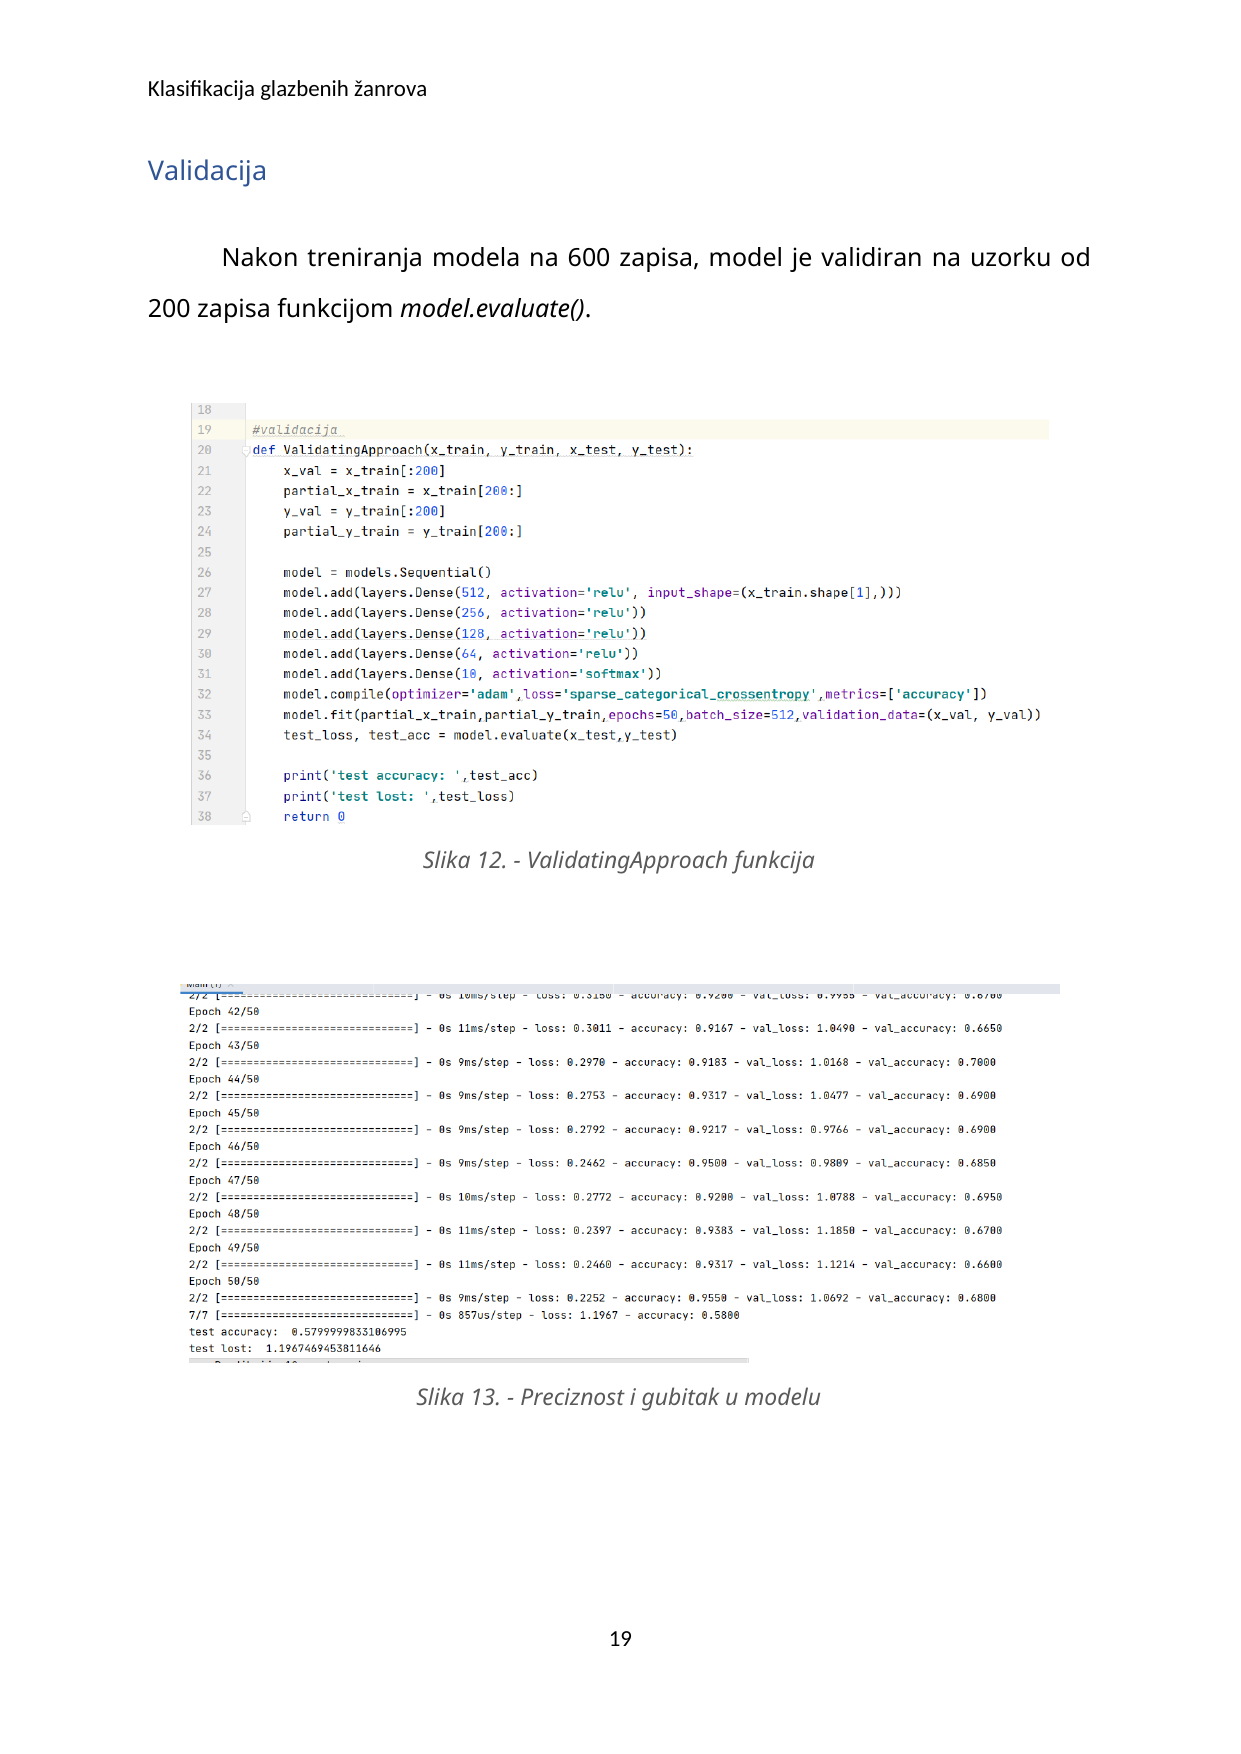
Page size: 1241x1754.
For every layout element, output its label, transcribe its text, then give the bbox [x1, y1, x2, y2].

picture [191, 403, 1050, 825]
text Nakon treniranja modela na 600 zapisa, model je validiran na uzorku od 200 zapisa funkcijom model.evaluate(). [148, 239, 1093, 324]
text Slika 13. - Preciznost i gubitak u modelu [148, 1381, 1093, 1412]
subtitle Validacija [148, 152, 1093, 189]
text Slika 12. - ValidatingApproach funkcija [148, 844, 1093, 875]
picture [180, 984, 1060, 1363]
